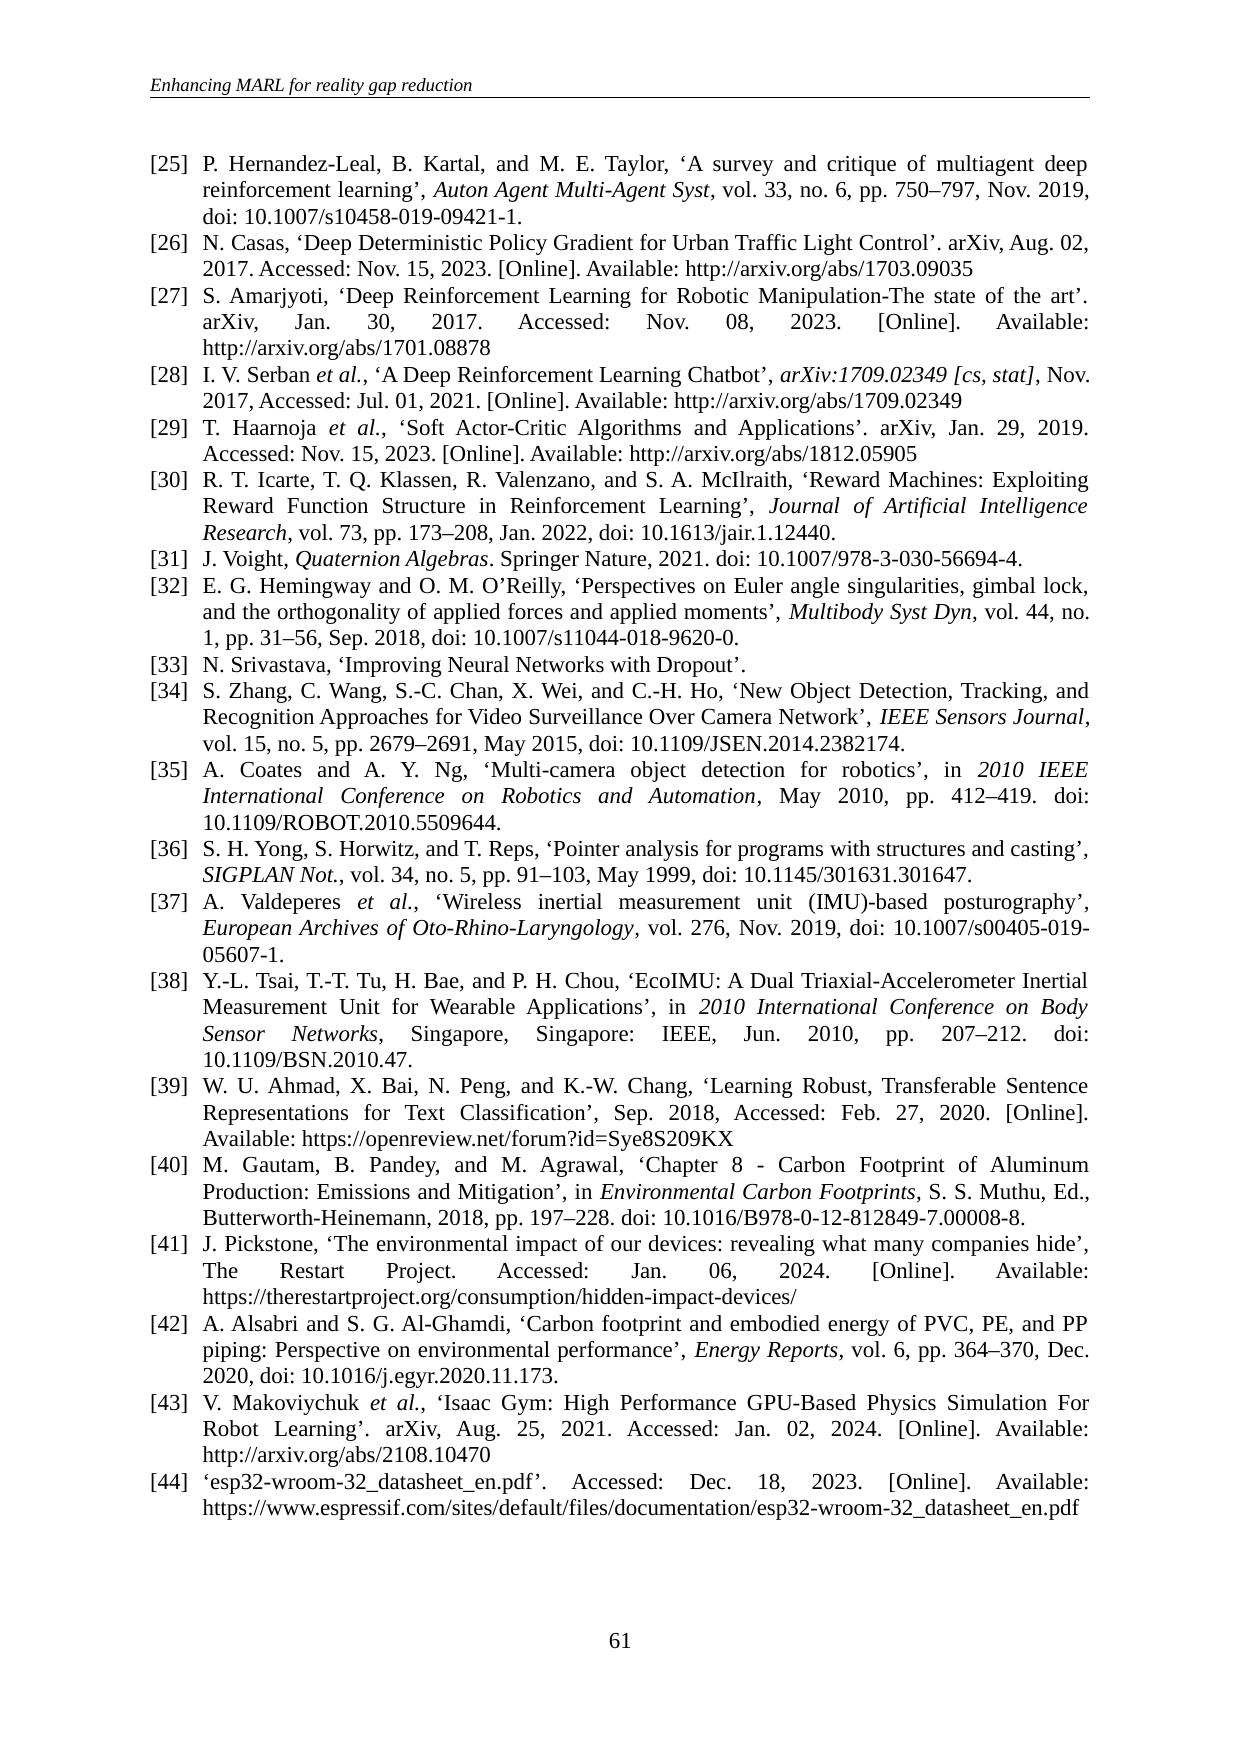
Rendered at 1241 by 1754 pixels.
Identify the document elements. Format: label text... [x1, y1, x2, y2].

text [36] S. H. Yong, S. Horwitz, and T. Reps, ‘Pointer analysis for programs with structures and casting’, SIGPLAN Not., vol. 34, no. 5, pp. 91–103, May 1999, doi: 10.1145/301631.301647. [150, 835, 1090, 888]
text [33] N. Srivastava, ‘Improving Neural Networks with Dropout’. [150, 651, 1090, 677]
text [38] Y.-L. Tsai, T.-T. Tu, H. Bae, and P. H. Chou, ‘EcoIMU: A Dual Triaxial-Accelerometer Inertial Measurement Unit for Wearable Applications’, in 2010 International Conference on Body Sensor Networks, Singapore, Singapore: IEEE, Jun. 2010, pp. 207–212. doi: 10.1109/BSN.2010.47. [150, 967, 1090, 1072]
text [29] T. Haarnoja et al., ‘Soft Actor-Critic Algorithms and Applications’. arXiv, Jan. 29, 2019. Accessed: Nov. 15, 2023. [Online]. Available: http://arxiv.org/abs/1812.05905 [150, 413, 1090, 466]
text [43] V. Makoviychuk et al., ‘Isaac Gym: High Performance GPU-Based Physics Simulation For Robot Learning’. arXiv, Aug. 25, 2021. Accessed: Jan. 02, 2024. [Online]. Available: http://arxiv.org/abs/2108.10470 [150, 1389, 1090, 1468]
text [31] J. Voight, Quaternion Algebras. Springer Nature, 2021. doi: 10.1007/978-3-030-56694-4. [150, 545, 1090, 572]
text [37] A. Valdeperes et al., ‘Wireless inertial measurement unit (IMU)-based posturography’, European Archives of Oto-Rhino-Laryngology, vol. 276, Nov. 2019, doi: 10.1007/s00405-019-05607-1. [150, 888, 1090, 967]
text [35] A. Coates and A. Y. Ng, ‘Multi-camera object detection for robotics’, in 2010 IEEE International Conference on Robotics and Automation, May 2010, pp. 412–419. doi: 10.1109/ROBOT.2010.5509644. [150, 756, 1090, 835]
text [32] E. G. Hemingway and O. M. O’Reilly, ‘Perspectives on Euler angle singularities, gimbal lock, and the orthogonality of applied forces and applied moments’, Multibody Syst Dyn, vol. 44, no. 1, pp. 31–56, Sep. 2018, doi: 10.1007/s11044-018-9620-0. [150, 572, 1090, 651]
text [26] N. Casas, ‘Deep Deterministic Policy Gradient for Urban Traffic Light Control’. arXiv, Aug. 02, 2017. Accessed: Nov. 15, 2023. [Online]. Available: http://arxiv.org/abs/1703.09035 [150, 229, 1090, 282]
text [39] W. U. Ahmad, X. Bai, N. Peng, and K.-W. Chang, ‘Learning Robust, Transferable Sentence Representations for Text Classification’, Sep. 2018, Accessed: Feb. 27, 2020. [Online]. Available: https://openreview.net/forum?id=Sye8S209KX [150, 1072, 1090, 1151]
text [40] M. Gautam, B. Pandey, and M. Agrawal, ‘Chapter 8 - Carbon Footprint of Aluminum Production: Emissions and Mitigation’, in Environmental Carbon Footprints, S. S. Muthu, Ed., Butterworth-Heinemann, 2018, pp. 197–228. doi: 10.1016/B978-0-12-812849-7.00008-8. [150, 1151, 1090, 1231]
text [44] ‘esp32-wroom-32_datasheet_en.pdf’. Accessed: Dec. 18, 2023. [Online]. Available: https://www.espressif.com/sites/default/files/documentation/esp32-wroom-32_datasheet_en.pdf [150, 1468, 1090, 1520]
text [34] S. Zhang, C. Wang, S.-C. Chan, X. Wei, and C.-H. Ho, ‘New Object Detection, Tracking, and Recognition Approaches for Video Surveillance Over Camera Network’, IEEE Sensors Journal, vol. 15, no. 5, pp. 2679–2691, May 2015, doi: 10.1109/JSEN.2014.2382174. [150, 677, 1090, 756]
text [41] J. Pickstone, ‘The environmental impact of our devices: revealing what many companies hide’, The Restart Project. Accessed: Jan. 06, 2024. [Online]. Available: https://therestartproject.org/consumption/hidden-impact-devices/ [150, 1231, 1090, 1309]
text [28] I. V. Serban et al., ‘A Deep Reinforcement Learning Chatbot’, arXiv:1709.02349 [cs, stat], Nov. 2017, Accessed: Jul. 01, 2021. [Online]. Available: http://arxiv.org/abs/1709.02349 [150, 361, 1090, 413]
text [30] R. T. Icarte, T. Q. Klassen, R. Valenzano, and S. A. McIlraith, ‘Reward Machines: Exploiting Reward Function Structure in Reinforcement Learning’, Journal of Artificial Intelligence Research, vol. 73, pp. 173–208, Jan. 2022, doi: 10.1613/jair.1.12440. [150, 466, 1090, 545]
text [27] S. Amarjyoti, ‘Deep Reinforcement Learning for Robotic Manipulation-The state of the art’. arXiv, Jan. 30, 2017. Accessed: Nov. 08, 2023. [Online]. Available: http://arxiv.org/abs/1701.08878 [150, 282, 1090, 361]
text [25] P. Hernandez-Leal, B. Kartal, and M. E. Taylor, ‘A survey and critique of multiagent deep reinforcement learning’, Auton Agent Multi-Agent Syst, vol. 33, no. 6, pp. 750–797, Nov. 2019, doi: 10.1007/s10458-019-09421-1. [150, 150, 1090, 229]
text [42] A. Alsabri and S. G. Al-Ghamdi, ‘Carbon footprint and embodied energy of PVC, PE, and PP piping: Perspective on environmental performance’, Energy Reports, vol. 6, pp. 364–370, Dec. 2020, doi: 10.1016/j.egyr.2020.11.173. [150, 1309, 1090, 1389]
